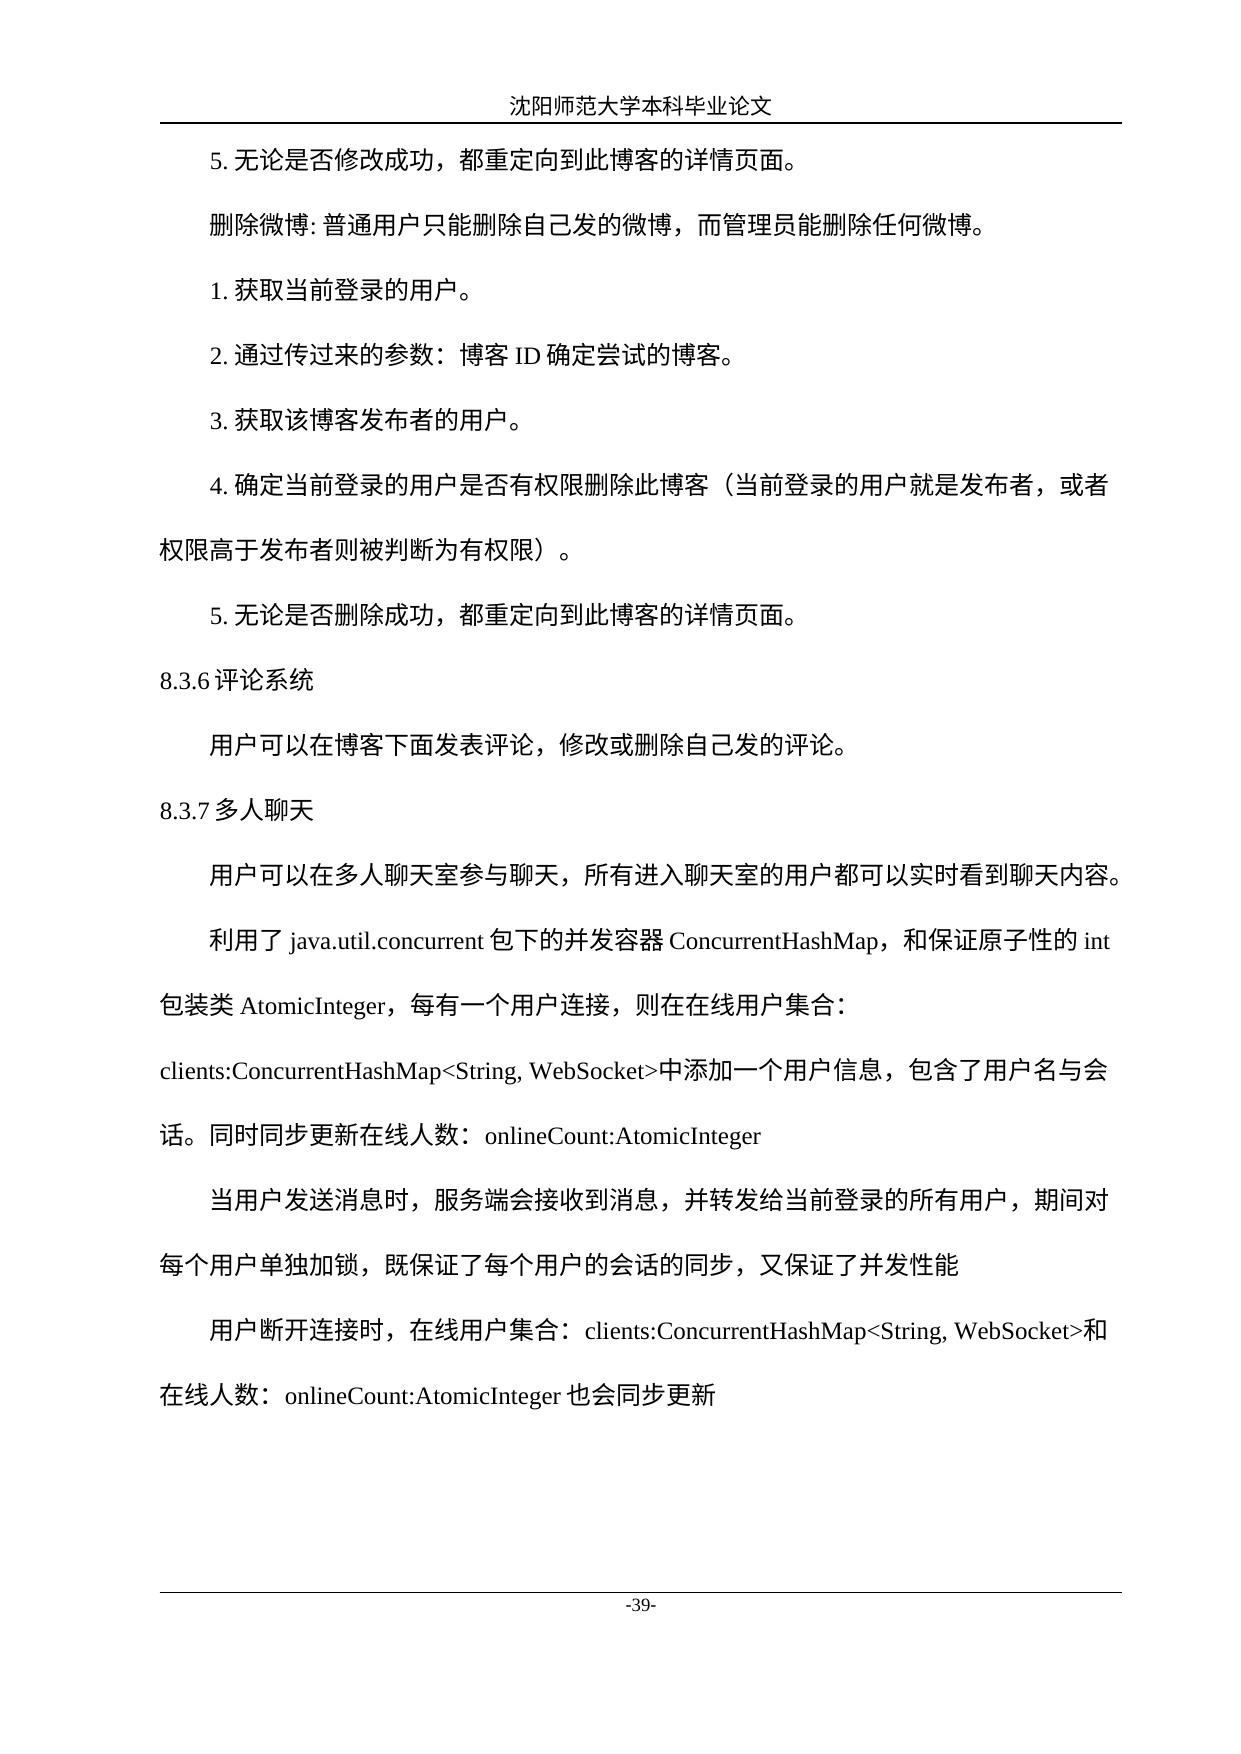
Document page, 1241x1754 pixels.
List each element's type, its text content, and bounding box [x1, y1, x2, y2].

text 3. 获取该博客发布者的用户。 [159, 386, 1122, 451]
text 用户可以在博客下面发表评论，修改或删除自己发的评论。 [159, 711, 1122, 776]
text 删除微博: 普通用户只能删除自己发的微博，而管理员能删除任何微博。 [159, 191, 1122, 256]
text 用户可以在多人聊天室参与聊天，所有进入聊天室的用户都可以实时看到聊天内容。 [159, 841, 1122, 906]
text 用户断开连接时，在线用户集合：clients:ConcurrentHashMap<String, WebSocket>和在线人数：onlineCount:AtomicInteger也会同步更新 [159, 1296, 1122, 1426]
text 5. 无论是否删除成功，都重定向到此博客的详情页面。 [159, 581, 1122, 646]
text 当用户发送消息时，服务端会接收到消息，并转发给当前登录的所有用户，期间对每个用户单独加锁，既保证了每个用户的会话的同步，又保证了并发性能 [159, 1166, 1122, 1296]
subtitle 8.3.6评论系统 [159, 646, 1122, 711]
text 4. 确定当前登录的用户是否有权限删除此博客（当前登录的用户就是发布者，或者权限高于发布者则被判断为有权限）。 [159, 451, 1122, 581]
text 2. 通过传过来的参数：博客ID确定尝试的博客。 [159, 321, 1122, 386]
subtitle 8.3.7多人聊天 [159, 776, 1122, 841]
text 利用了java.util.concurrent包下的并发容器ConcurrentHashMap，和保证原子性的int包装类AtomicInteger，每有一个用户连接，则在在线用户集合：clients:ConcurrentHashMap<String, WebSocket>中添加一个用户信息，包含了用户名与会话。同时同步更新在线人数：onlineCount:AtomicInteger [159, 906, 1122, 1166]
text 1. 获取当前登录的用户。 [159, 256, 1122, 321]
text 5. 无论是否修改成功，都重定向到此博客的详情页面。 [159, 126, 1122, 191]
